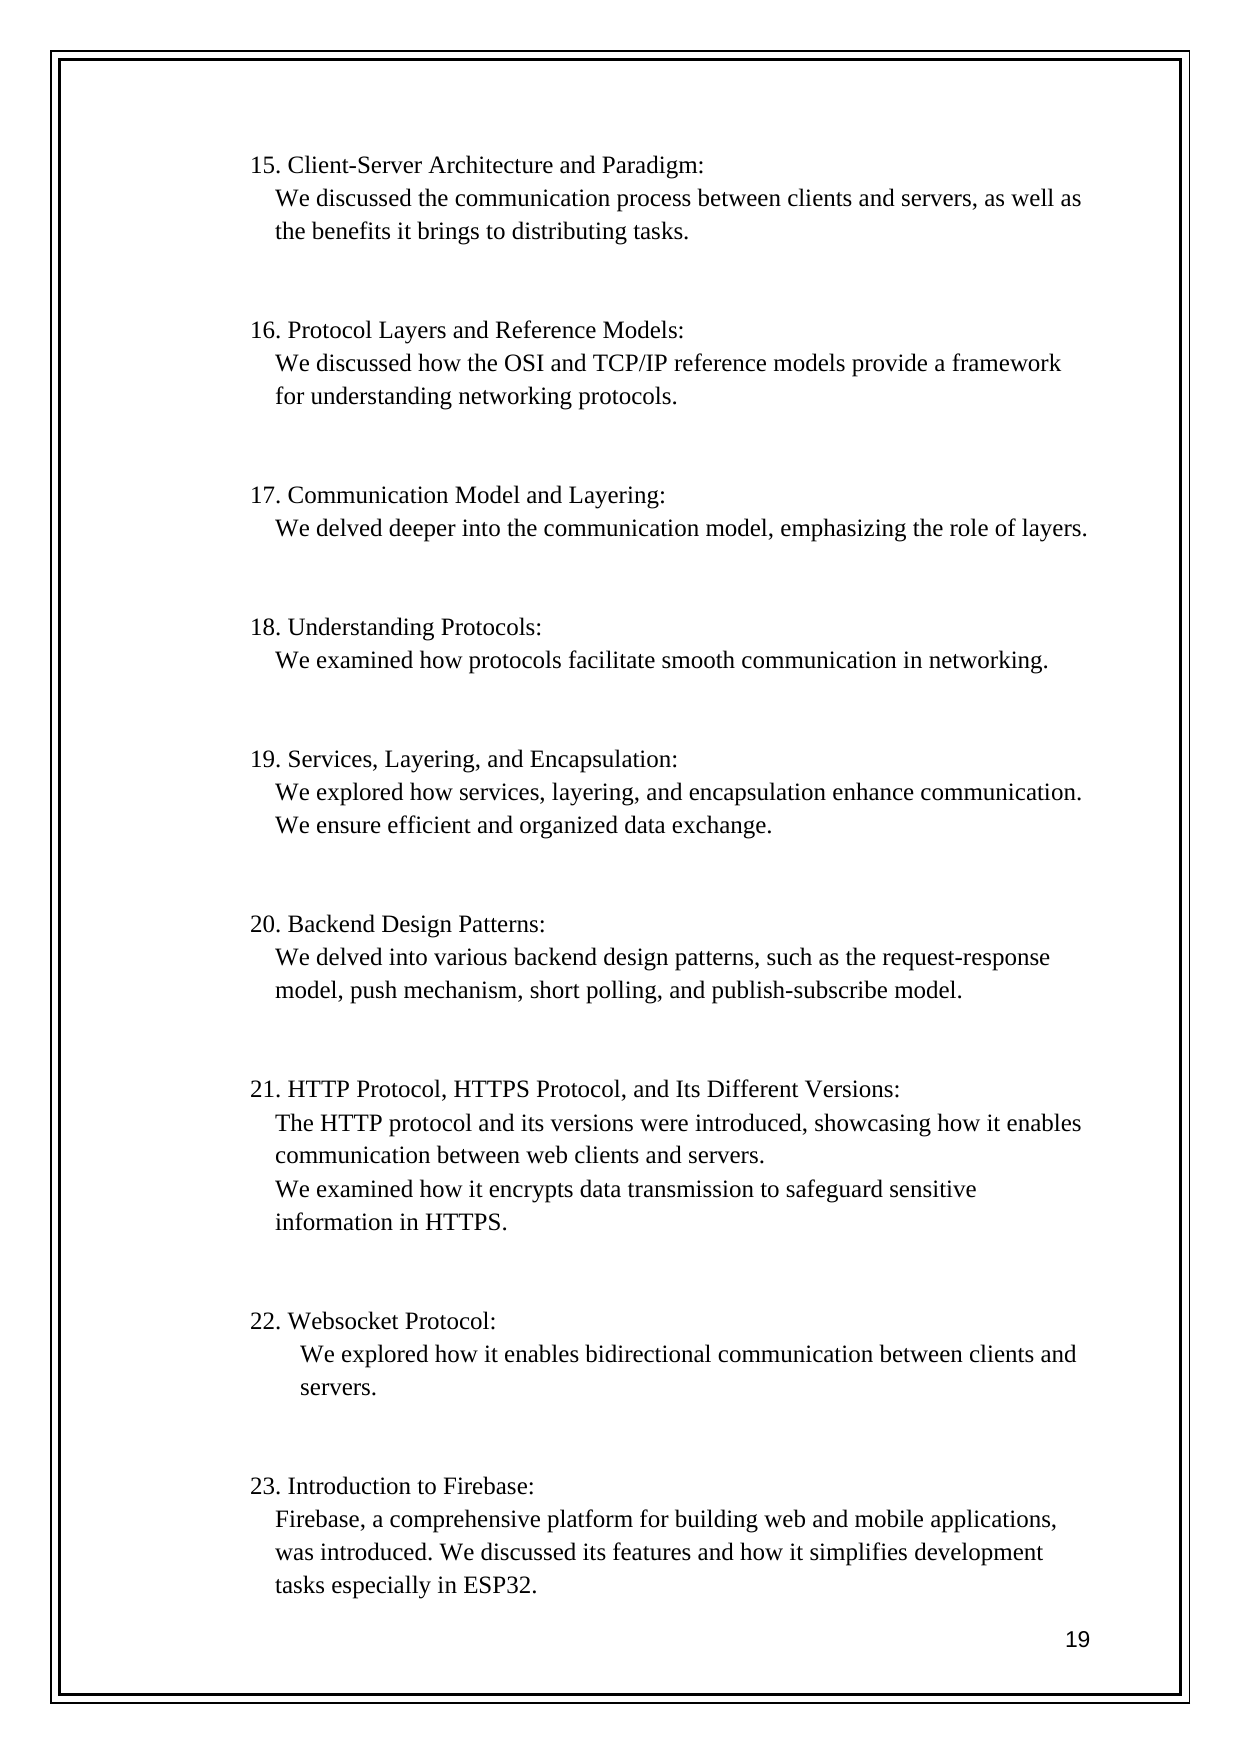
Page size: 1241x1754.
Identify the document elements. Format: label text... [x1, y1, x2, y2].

text 15. Client-Server Architecture and Paradigm: [250, 150, 1090, 179]
text 18. Understanding Protocols: [250, 612, 1090, 641]
text 22. Websocket Protocol: [250, 1306, 1090, 1334]
text The HTTP protocol and its versions were introduced, showcasing how it enables communication between web clients and servers. [275, 1108, 1090, 1169]
text We delved into various backend design patterns, such as the request-response model, push mechanism, short polling, and publish-subscribe model. [275, 942, 1090, 1004]
text 19. Services, Layering, and Encapsulation: [250, 744, 1090, 773]
text We explored how it enables bidirectional communication between clients and servers. [300, 1339, 1090, 1401]
text 23. Introduction to Firebase: [250, 1471, 1090, 1499]
text We explored how services, layering, and encapsulation enhance communication. We ensure efficient and organized data exchange. [275, 777, 1090, 839]
text 16. Protocol Layers and Reference Models: [250, 315, 1090, 344]
text 21. HTTP Protocol, HTTPS Protocol, and Its Different Versions: [250, 1074, 1090, 1103]
text We discussed the communication process between clients and servers, as well as the benefits it brings to distributing tasks. [275, 183, 1090, 245]
text We examined how protocols facilitate smooth communication in networking. [250, 645, 1090, 674]
text We discussed how the OSI and TCP/IP reference models provide a framework for understanding networking protocols. [275, 348, 1090, 410]
text 17. Communication Model and Layering: [250, 480, 1090, 509]
text Firebase, a comprehensive platform for building web and mobile applications, was introduced. We discussed its features and how it simplifies development tasks especially in ESP32. [275, 1504, 1090, 1599]
text 20. Backend Design Patterns: [250, 909, 1090, 938]
text We examined how it encrypts data transmission to safeguard sensitive information in HTTPS. [275, 1174, 1090, 1235]
text We delved deeper into the communication model, emphasizing the role of layers. [275, 513, 1090, 542]
